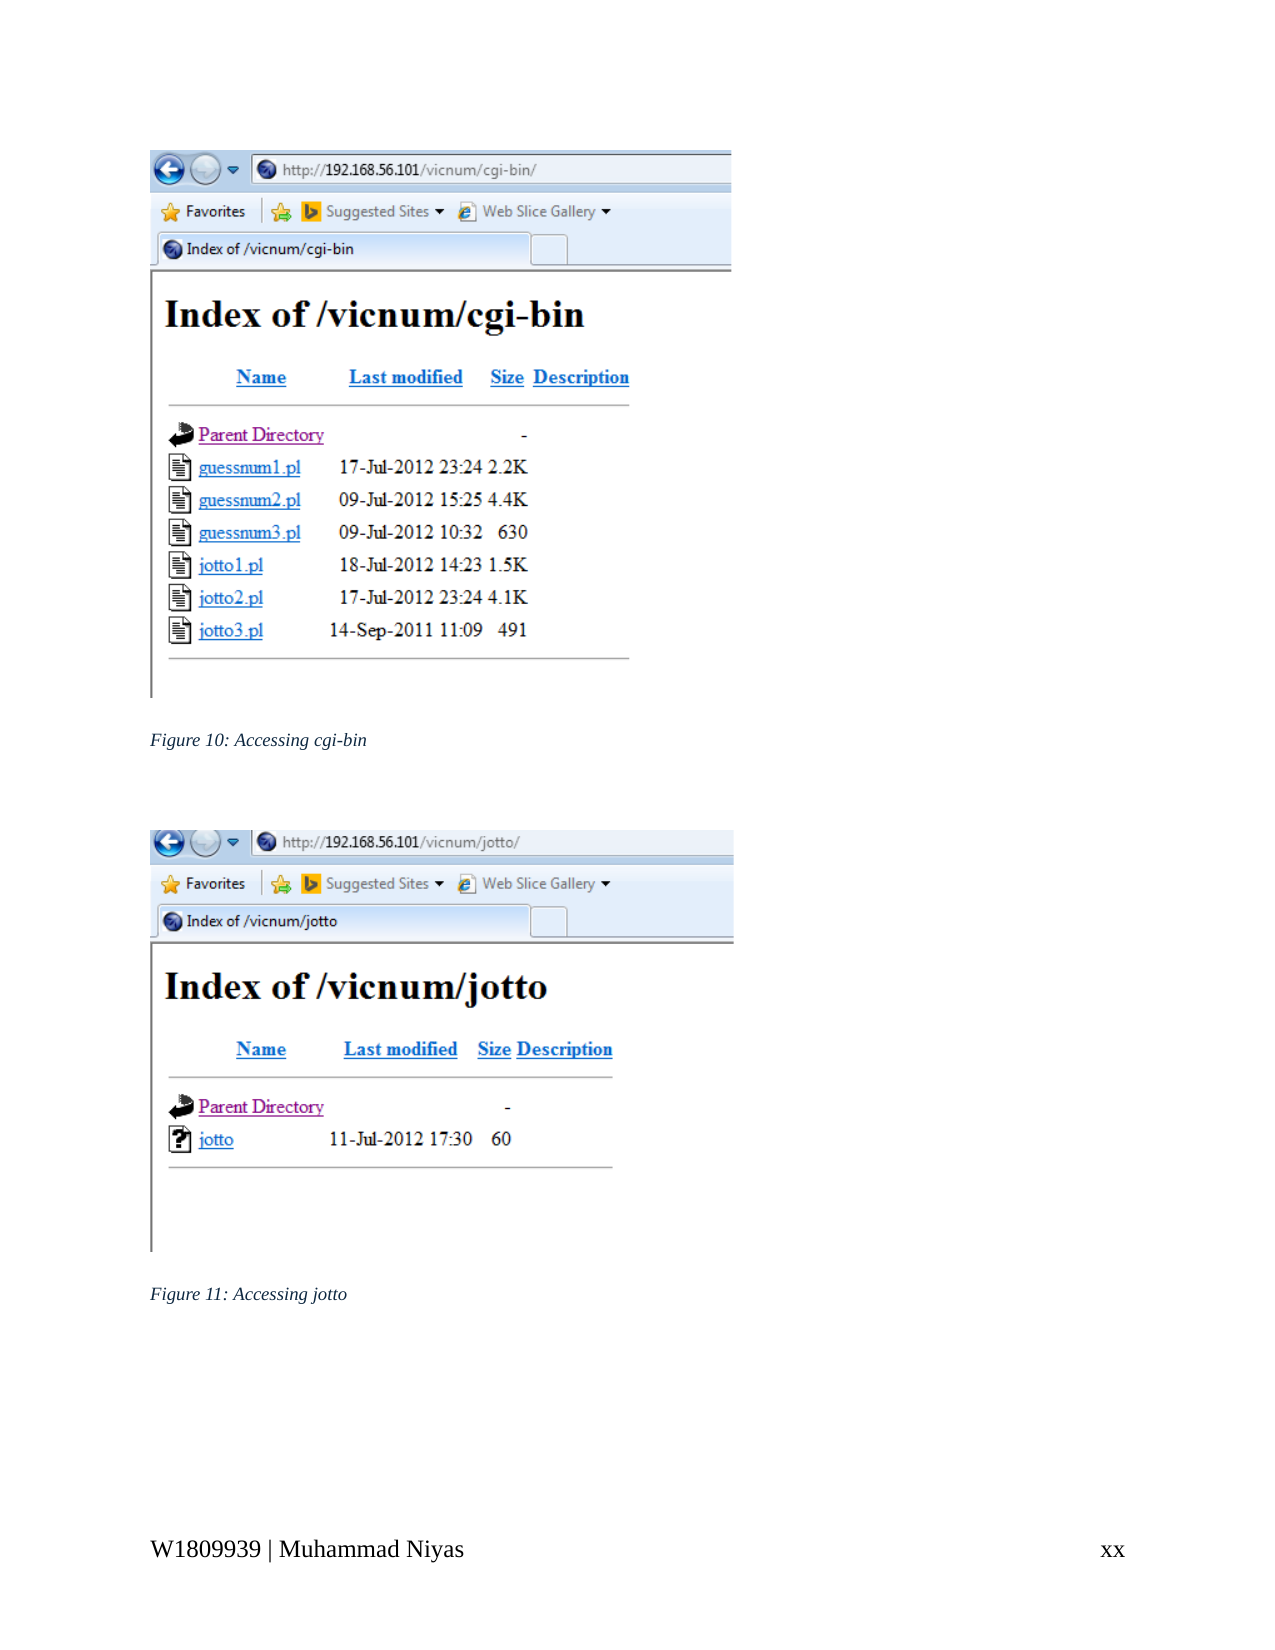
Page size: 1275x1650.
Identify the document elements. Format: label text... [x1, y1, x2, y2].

picture [150, 830, 734, 1252]
picture [150, 150, 732, 698]
text Figure 11: Accessing jotto [150, 1283, 1125, 1305]
text Figure 10: Accessing cgi-bin [150, 729, 1125, 750]
